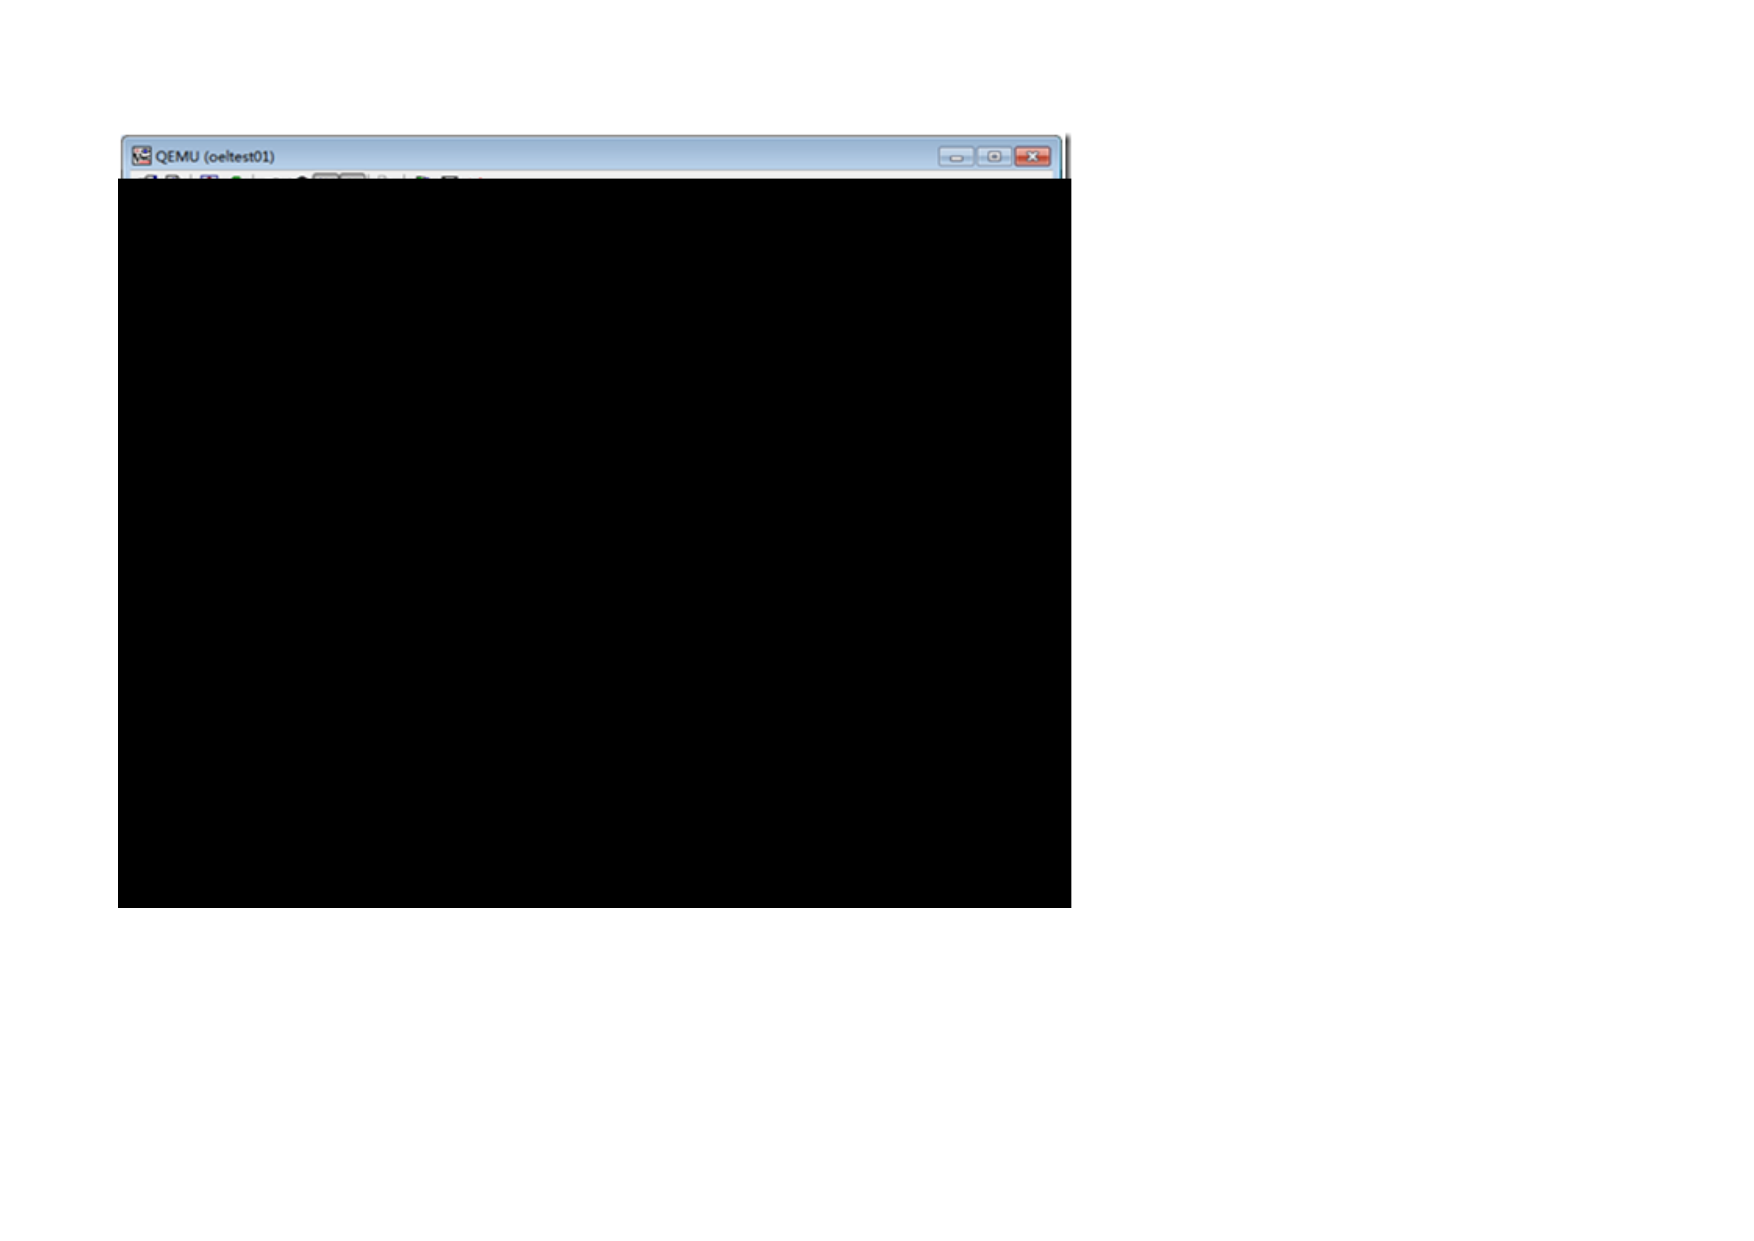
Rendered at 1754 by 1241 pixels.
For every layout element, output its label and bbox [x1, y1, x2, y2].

picture [118, 132, 1072, 908]
